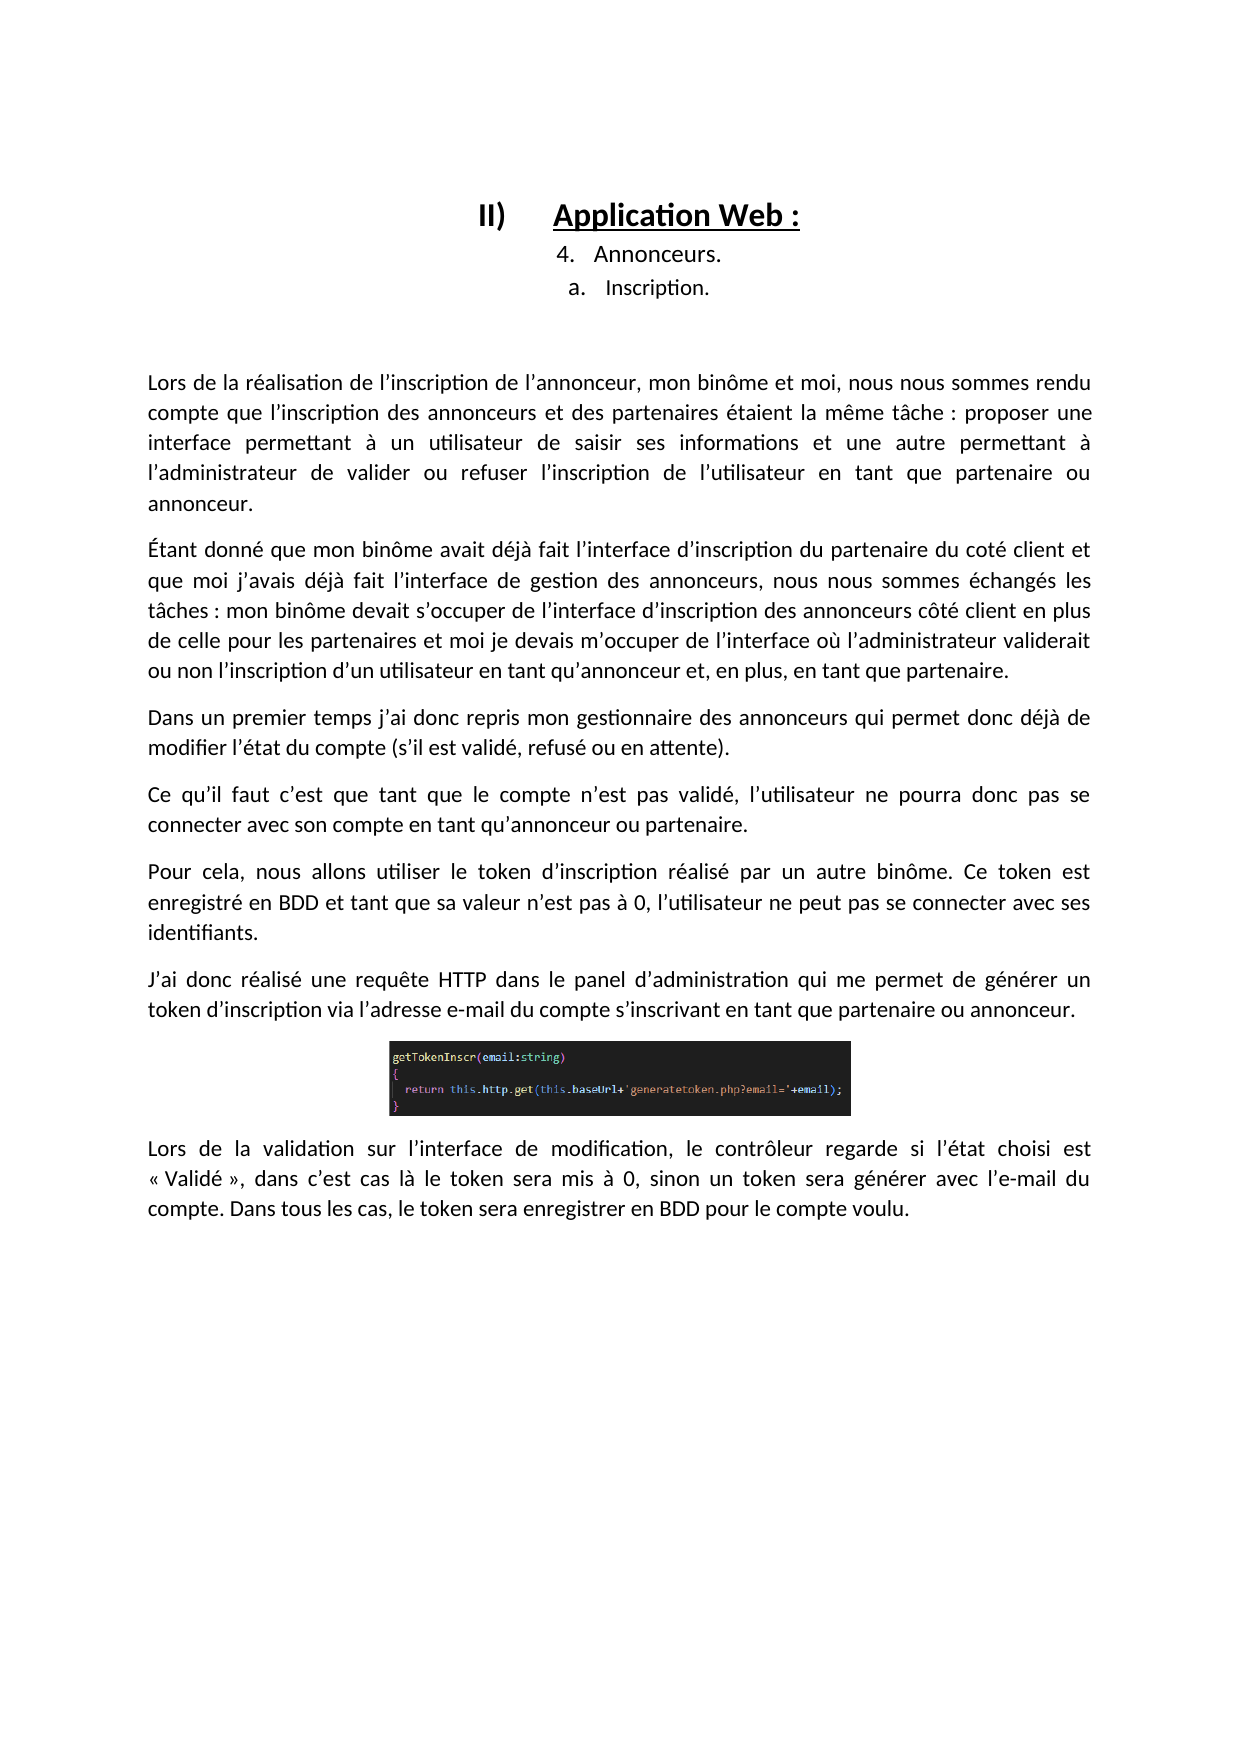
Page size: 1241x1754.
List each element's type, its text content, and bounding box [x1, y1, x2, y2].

list Inscription. [185, 271, 1093, 302]
text Lors de la validation sur l’interface de modification, le contrôleur regarde si l’état choisi est « Validé », dans c’est cas là le token sera mis à 0, sinon un token sera générer avec l’e-mail du compte. Dans tous les cas, le token sera enregistrer en BDD pour le compte voulu. [148, 1134, 1093, 1222]
text Dans un premier temps j’ai donc repris mon gestionnaire des annonceurs qui permet donc déjà de modifier l’état du compte (s’il est validé, refusé ou en attente). [148, 703, 1093, 761]
list Annonceurs. [185, 238, 1093, 269]
picture [389, 1041, 851, 1116]
list Application Web : [185, 194, 1093, 235]
text J’ai donc réalisé une requête HTTP dans le panel d’administration qui me permet de générer un token d’inscription via l’adresse e-mail du compte s’inscrivant en tant que partenaire ou annonceur. [148, 965, 1093, 1023]
text Pour cela, nous allons utiliser le token d’inscription réalisé par un autre binôme. Ce token est enregistré en BDD et tant que sa valeur n’est pas à 0, l’utilisateur ne peut pas se connecter avec ses identifiants. [148, 857, 1093, 946]
text Ce qu’il faut c’est que tant que le compte n’est pas validé, l’utilisateur ne pourra donc pas se connecter avec son compte en tant qu’annonceur ou partenaire. [148, 780, 1093, 838]
text Lors de la réalisation de l’inscription de l’annonceur, mon binôme et moi, nous nous sommes rendu compte que l’inscription des annonceurs et des partenaires étaient la même tâche : proposer une interface permettant à un utilisateur de saisir ses informations et une autre permettant à l’administrateur de valider ou refuser l’inscription de l’utilisateur en tant que partenaire ou annonceur. [148, 368, 1093, 517]
text Étant donné que mon binôme avait déjà fait l’interface d’inscription du partenaire du coté client et que moi j’avais déjà fait l’interface de gestion des annonceurs, nous nous sommes échangés les tâches : mon binôme devait s’occuper de l’interface d’inscription des annonceurs côté client en plus de celle pour les partenaires et moi je devais m’occuper de l’interface où l’administrateur validerait ou non l’inscription d’un utilisateur en tant qu’annonceur et, en plus, en tant que partenaire. [148, 536, 1093, 684]
